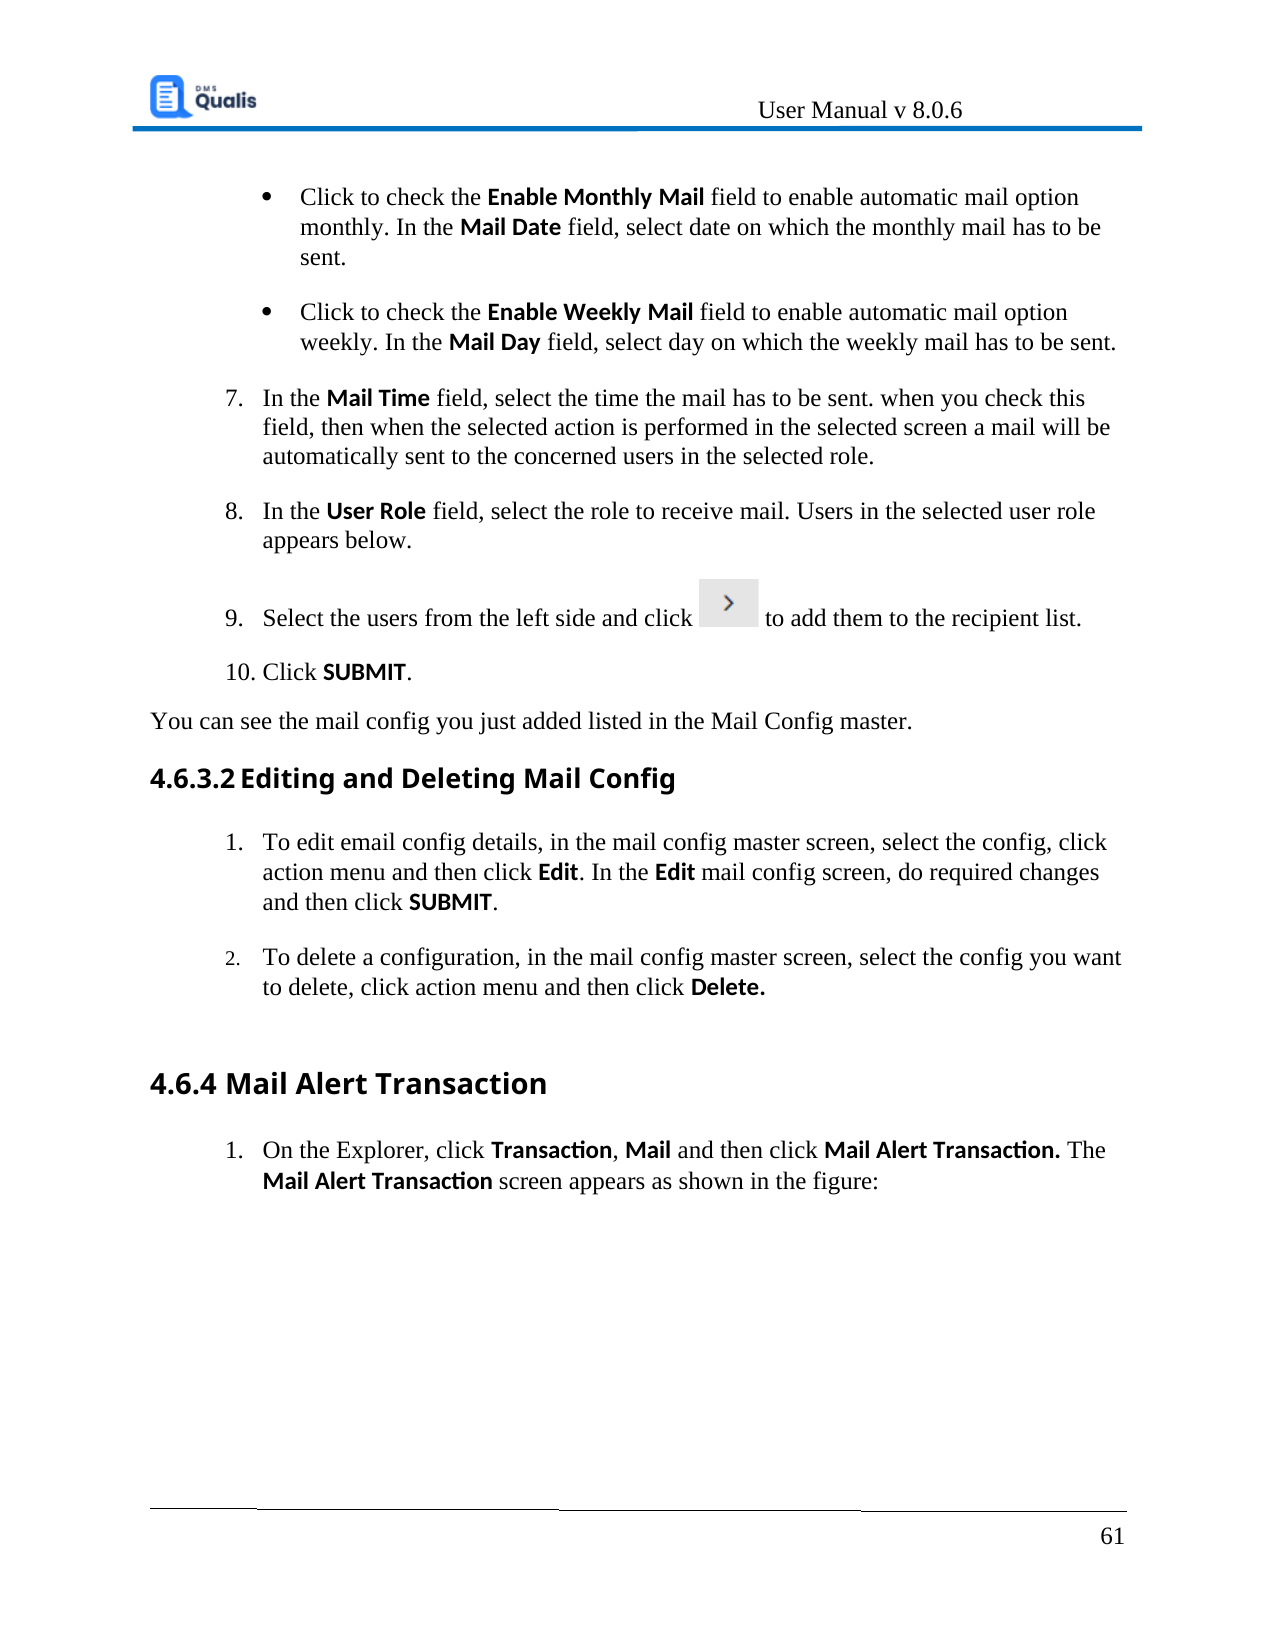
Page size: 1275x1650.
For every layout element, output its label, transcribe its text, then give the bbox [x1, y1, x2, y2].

list Click to check the Enable Weekly Mail field to enable automatic mail option weekly. In the Mail Day field, select day on which the weekly mail has to be sent. [262, 296, 1125, 357]
subtitle Mail Alert Transaction [150, 1064, 1125, 1103]
picture [699, 579, 759, 627]
text In the Mail Time field, select the time the mail has to be sent. when you check this field, then when the selected action is performed in the selected screen a mail will be automatically sent to the concerned users in the selected role. [225, 382, 1125, 470]
list Click to check the Enable Monthly Mail field to enable automatic mail option monthly. In the Mail Date field, select date on which the monthly mail has to be sent. [262, 181, 1125, 271]
list On the Explorer, click Transaction, Mail and then click Mail Alert Transaction. The Mail Alert Transaction screen appears as shown in the figure: [225, 1134, 1125, 1195]
text You can see the mail config you just added listed in the Mail Config master. [150, 706, 1125, 734]
text In the User Role field, select the role to receive mail. Users in the selected user role appears below. [225, 495, 1125, 554]
list To edit email config details, in the mail config master screen, select the config, click action menu and then click Edit. In the Edit mail config screen, do required changes and then click SUBMIT. [225, 827, 1125, 917]
subtitle Editing and Deleting Mail Config [150, 760, 1125, 797]
text To delete a configuration, in the mail config master screen, select the config you want to delete, click action menu and then click Delete. [225, 942, 1125, 1001]
picture [150, 75, 257, 119]
text Click SUBMIT. [225, 657, 1125, 687]
text Select the users from the left side and click to add them to the recipient list. [225, 579, 1125, 632]
